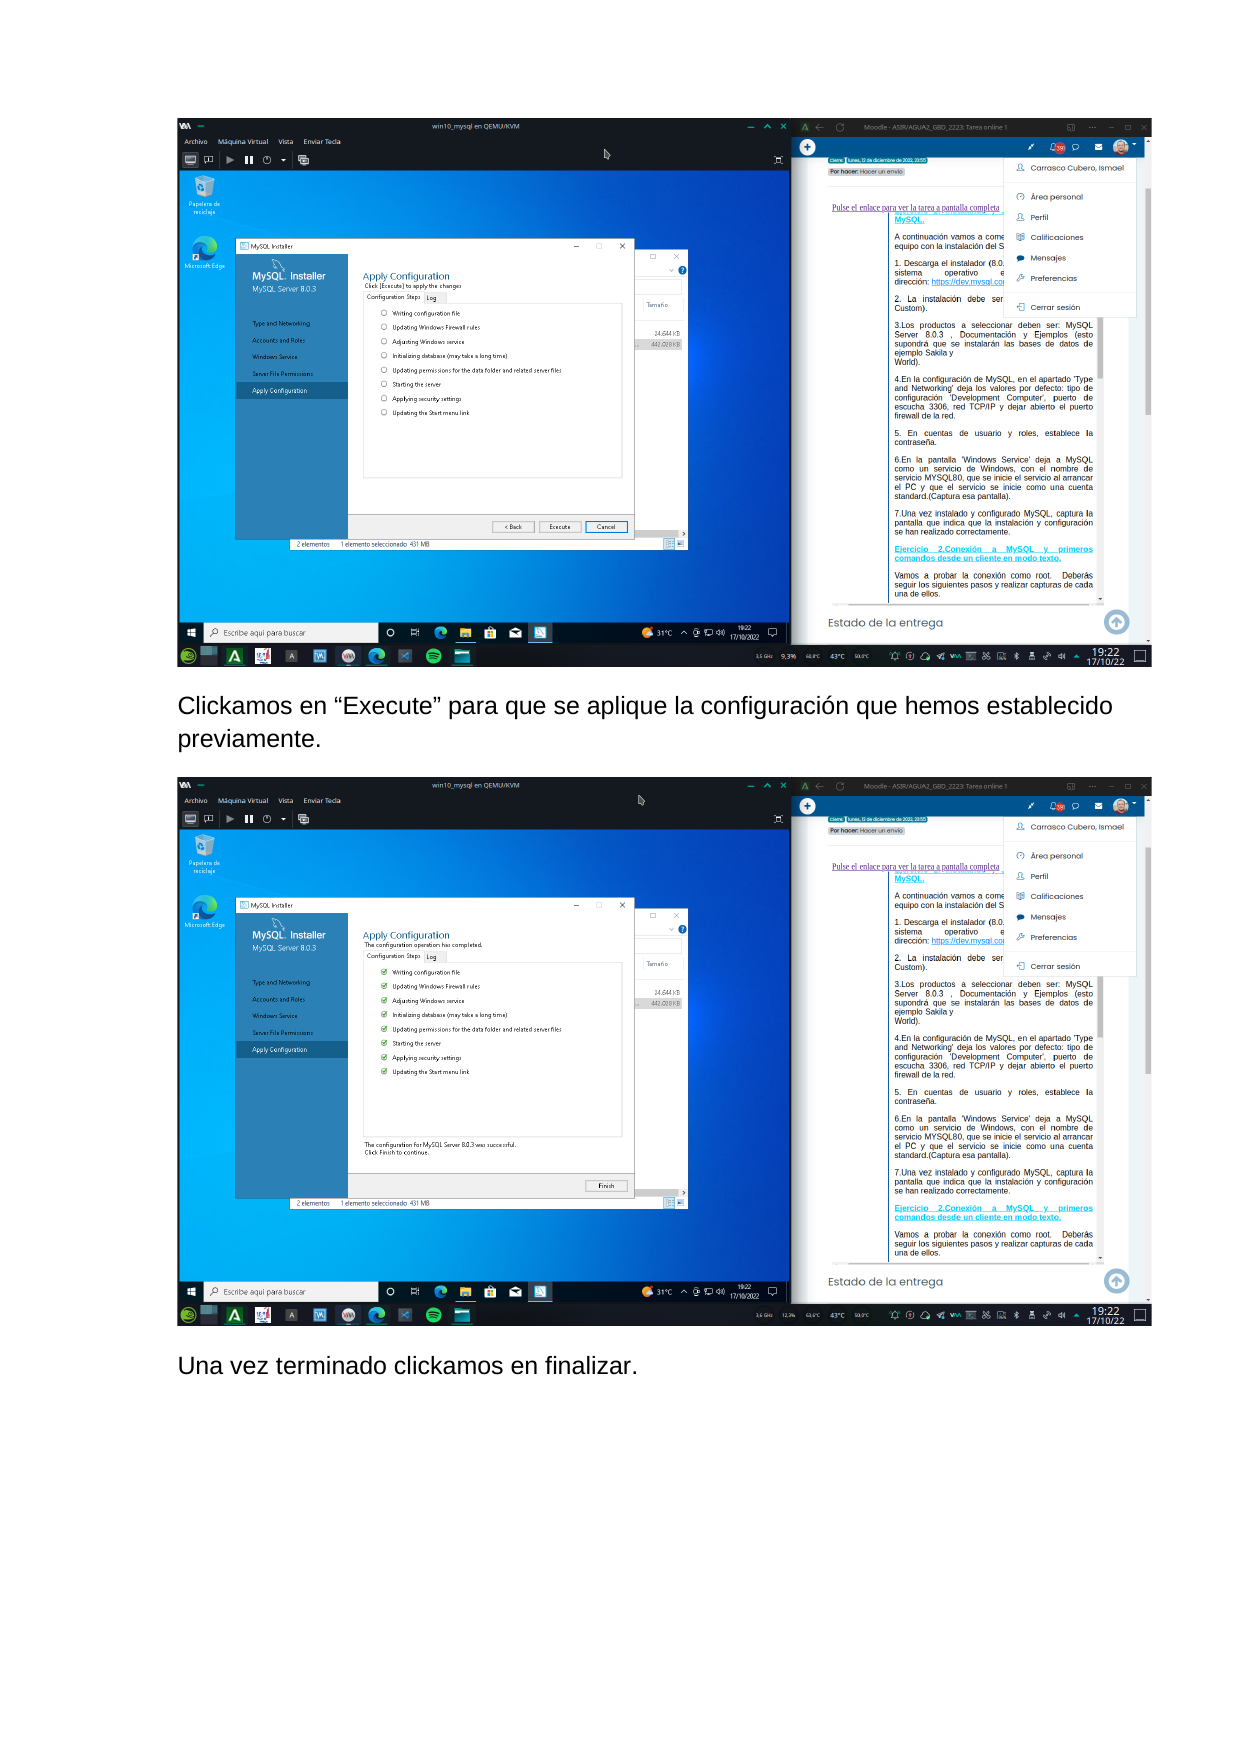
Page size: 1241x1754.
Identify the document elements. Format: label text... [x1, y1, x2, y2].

picture [177, 118, 1152, 667]
text Una vez terminado clickamos en finalizar. [177, 1351, 1152, 1379]
text Clickamos en “Execute” para que se aplique la configuración que hemos establecido previamente. [177, 691, 1152, 753]
picture [177, 777, 1152, 1326]
